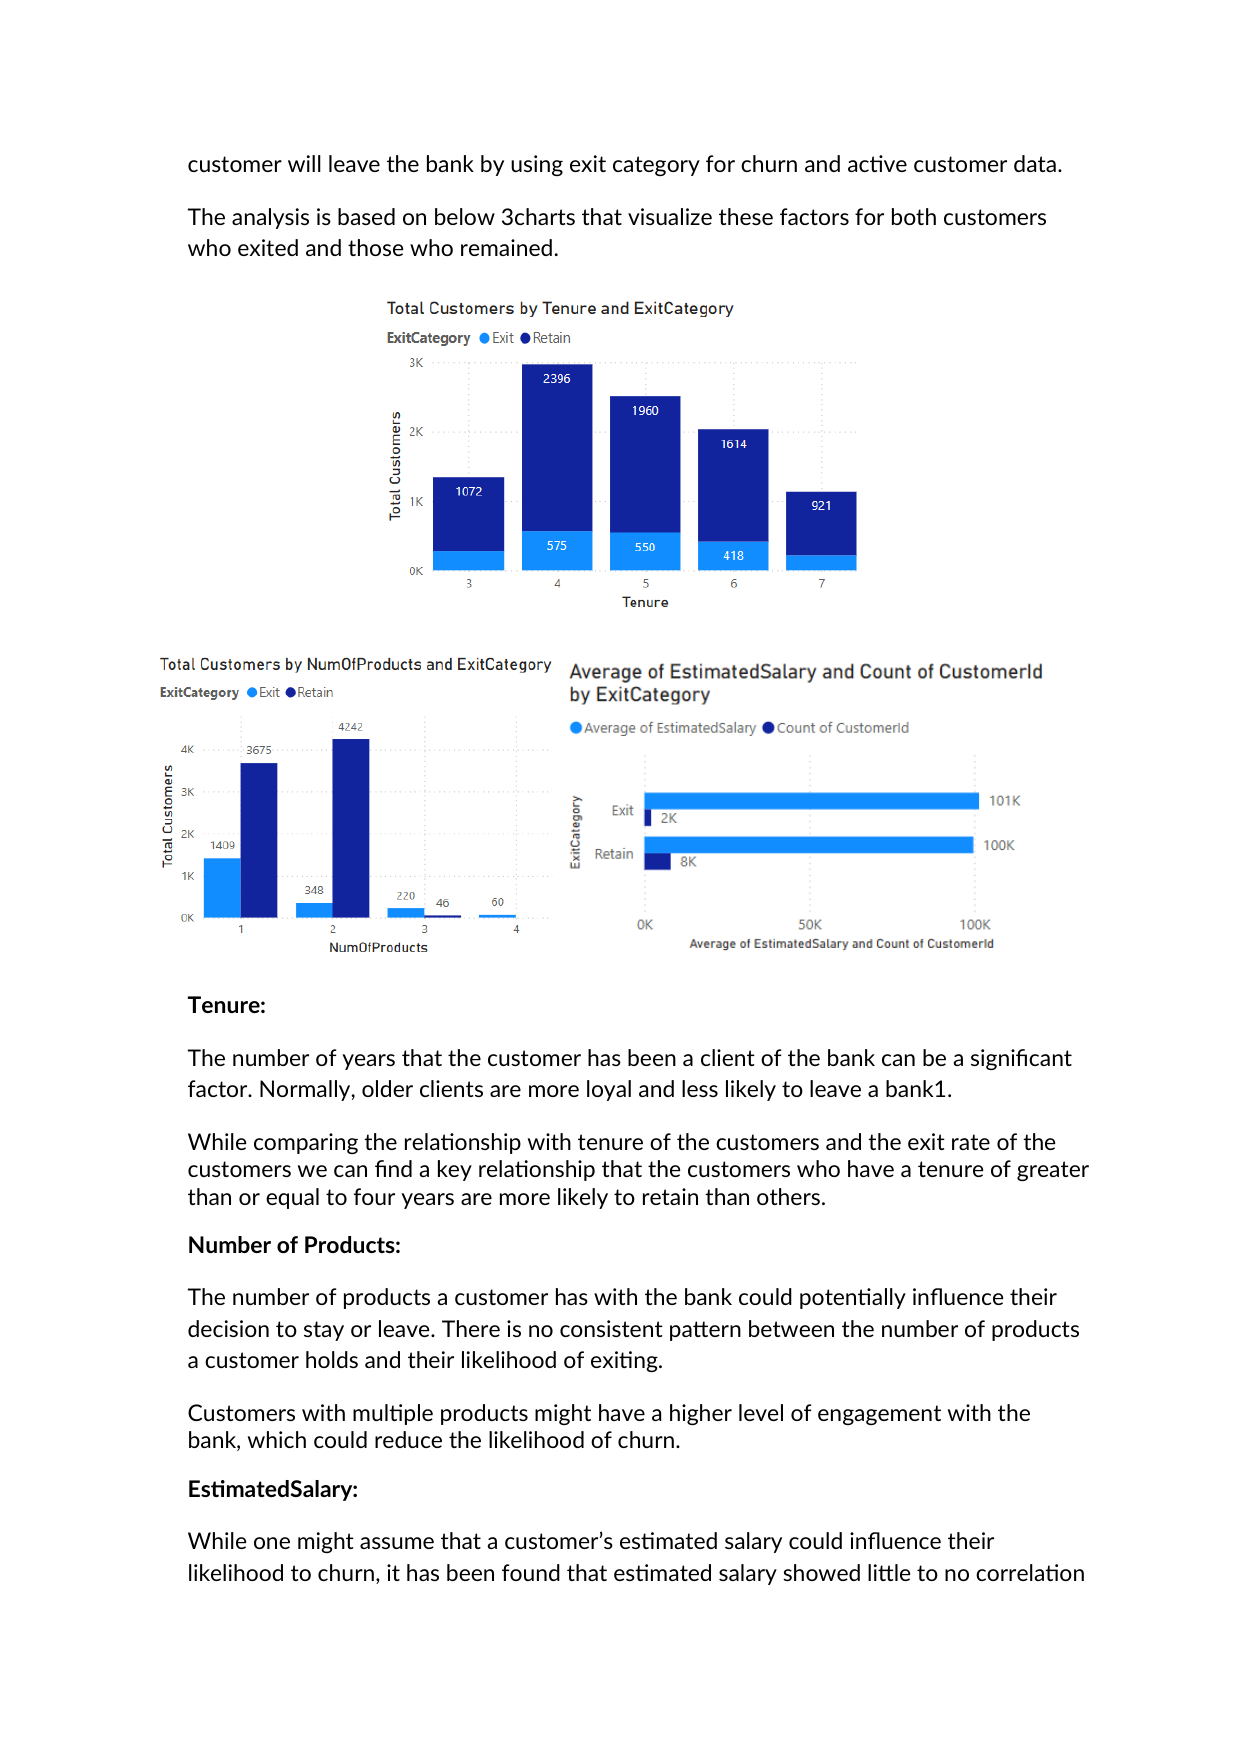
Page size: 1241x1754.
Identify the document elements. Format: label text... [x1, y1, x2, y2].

text Number of Products: [187, 1231, 1090, 1258]
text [187, 1527, 1090, 1586]
text The number of products a customer has with the bank could potentially influence their decision to stay or leave. There is no consistent pattern between the number of products a customer holds and their likelihood of exiting. [187, 1283, 1090, 1374]
text EstimatedSalary: [187, 1474, 1090, 1502]
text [187, 150, 1090, 177]
text While comparing the relationship with tenure of the customers and the exit rate of the customers we can find a key relationship that the customers who have a tenure of greater than or equal to four years are more likely to retain than others. [187, 1127, 1090, 1210]
picture [375, 286, 891, 624]
text The number of years that the customer has been a client of the bank can be a significant factor. Normally, older clients are more loyal and less likely to leave a bank1. [187, 1043, 1090, 1103]
text Customers with multiple products might have a higher level of engagement with the bank, which could reduce the likelihood of churn. [187, 1399, 1090, 1454]
picture [150, 648, 1054, 967]
text Tenure: [187, 991, 1090, 1019]
text The analysis is based on below 3charts that visualize these factors for both customers who exited and those who remained. [187, 202, 1090, 261]
